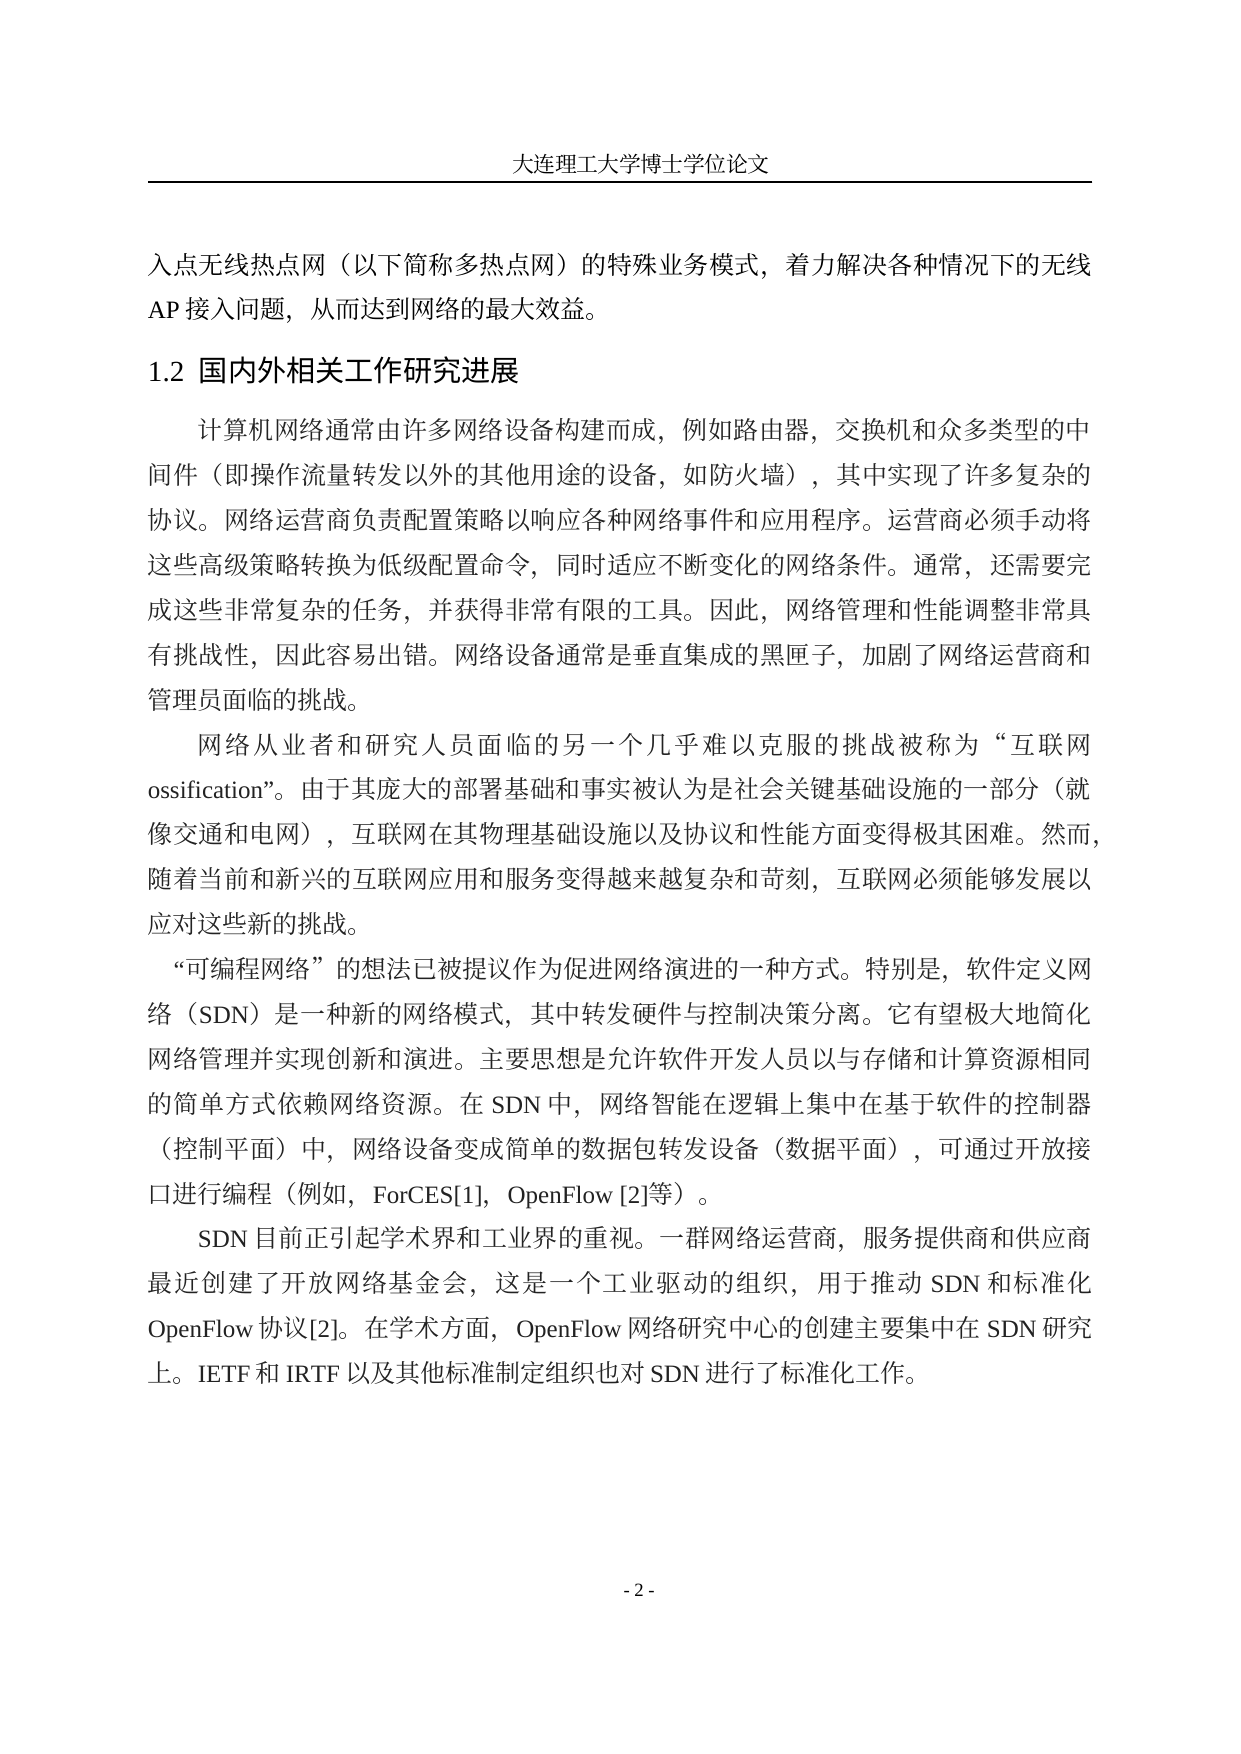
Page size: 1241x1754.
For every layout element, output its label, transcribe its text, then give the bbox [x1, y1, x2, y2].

subtitle 1.2 国内外相关工作研究进展 [148, 348, 1092, 390]
text SDN目前正引起学术界和工业界的重视。一群网络运营商，服务提供商和供应商最近创建了开放网络基金会，这是一个工业驱动的组织，用于推动SDN和标准化OpenFlow协议[2]。在学术方面，OpenFlow网络研究中心的创建主要集中在SDN研究上。IETF和IRTF以及其他标准制定组织也对SDN进行了标准化工作。 [148, 1219, 1092, 1390]
text 计算机网络通常由许多网络设备构建而成，例如路由器，交换机和众多类型的中间件（即操作流量转发以外的其他用途的设备，如防火墙），其中实现了许多复杂的协议。网络运营商负责配置策略以响应各种网络事件和应用程序。运营商必须手动将这些高级策略转换为低级配置命令，同时适应不断变化的网络条件。通常，还需要完成这些非常复杂的任务，并获得非常有限的工具。因此，网络管理和性能调整非常具有挑战性，因此容易出错。网络设备通常是垂直集成的黑匣子，加剧了网络运营商和管理员面临的挑战。 [148, 411, 1092, 716]
text “可编程网络”的想法已被提议作为促进网络演进的一种方式。特别是，软件定义网络（SDN）是一种新的网络模式，其中转发硬件与控制决策分离。它有望极大地简化网络管理并实现创新和演进。主要思想是允许软件开发人员以与存储和计算资源相同的简单方式依赖网络资源。在SDN中，网络智能在逻辑上集中在基于软件的控制器（控制平面）中，网络设备变成简单的数据包转发设备（数据平面），可通过开放接口进行编程（例如，ForCES[1]，OpenFlow [2]等）。 [148, 950, 1092, 1210]
text 网络从业者和研究人员面临的另一个几乎难以克服的挑战被称为“互联网ossification”。由于其庞大的部署基础和事实被认为是社会关键基础设施的一部分（就像交通和电网），互联网在其物理基础设施以及协议和性能方面变得极其困难。然而，随着当前和新兴的互联网应用和服务变得越来越复杂和苛刻，互联网必须能够发展以应对这些新的挑战。 [148, 725, 1092, 941]
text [148, 245, 1092, 326]
